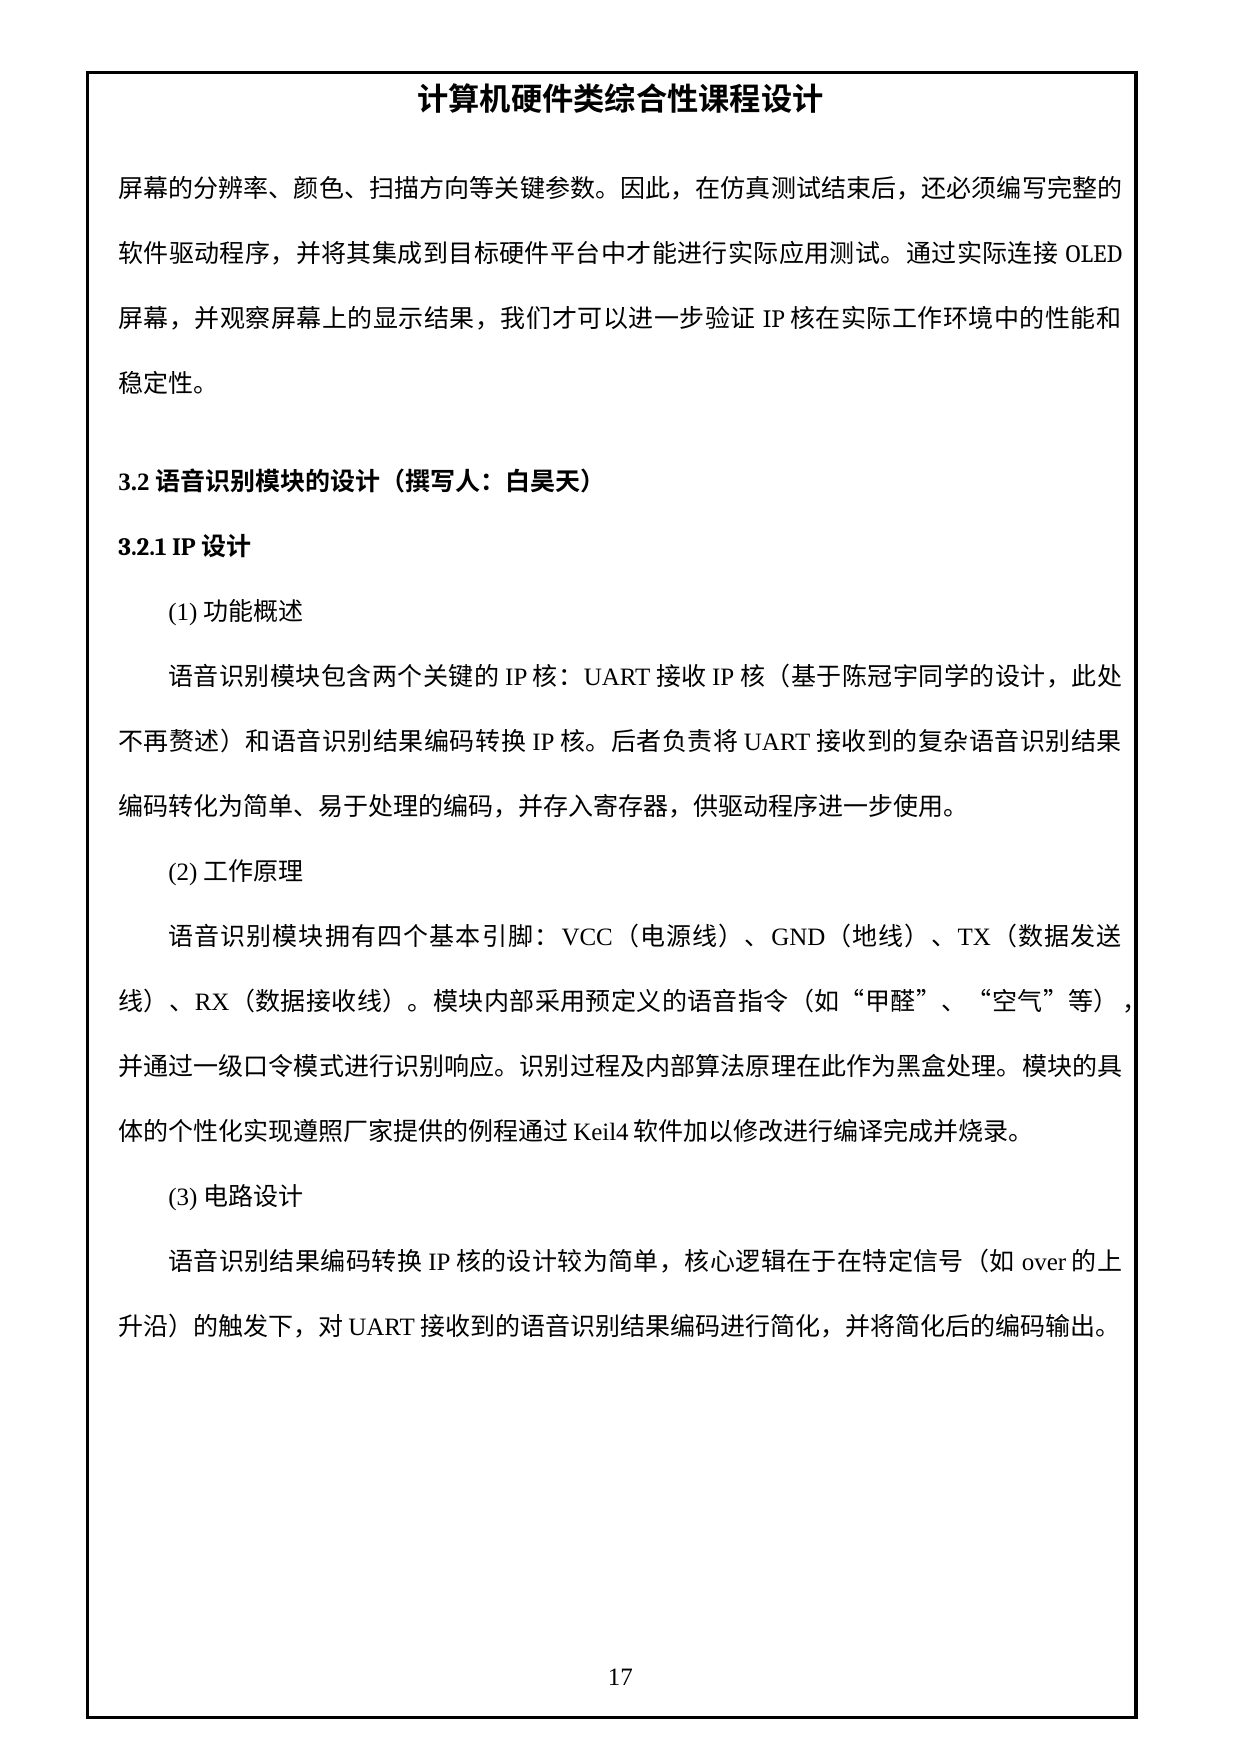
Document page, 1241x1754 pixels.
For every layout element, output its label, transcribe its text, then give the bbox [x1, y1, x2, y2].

text 3.2 语音识别模块的设计（撰写人：白昊天） [118, 447, 1122, 512]
text (3) 电路设计 [118, 1162, 1122, 1227]
text (1) 功能概述 [118, 577, 1122, 642]
text 3.2.1 IP设计 [118, 512, 1122, 577]
text 语音识别模块包含两个关键的IP核：UART接收IP核（基于陈冠宇同学的设计，此处不再赘述）和语音识别结果编码转换IP核。后者负责将UART接收到的复杂语音识别结果编码转化为简单、易于处理的编码，并存入寄存器，供驱动程序进一步使用。 [118, 642, 1122, 837]
text (2) 工作原理 [118, 837, 1122, 902]
text 语音识别结果编码转换IP核的设计较为简单，核心逻辑在于在特定信号（如over的上升沿）的触发下，对UART接收到的语音识别结果编码进行简化，并将简化后的编码输出。 [118, 1227, 1122, 1357]
text 语音识别模块拥有四个基本引脚：VCC（电源线）、GND（地线）、TX（数据发送线）、RX（数据接收线）。模块内部采用预定义的语音指令（如“甲醛”、“空气”等），并通过一级口令模式进行识别响应。识别过程及内部算法原理在此作为黑盒处理。模块的具体的个性化实现遵照厂家提供的例程通过Keil4软件加以修改进行编译完成并烧录。 [118, 902, 1122, 1162]
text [118, 154, 1122, 414]
